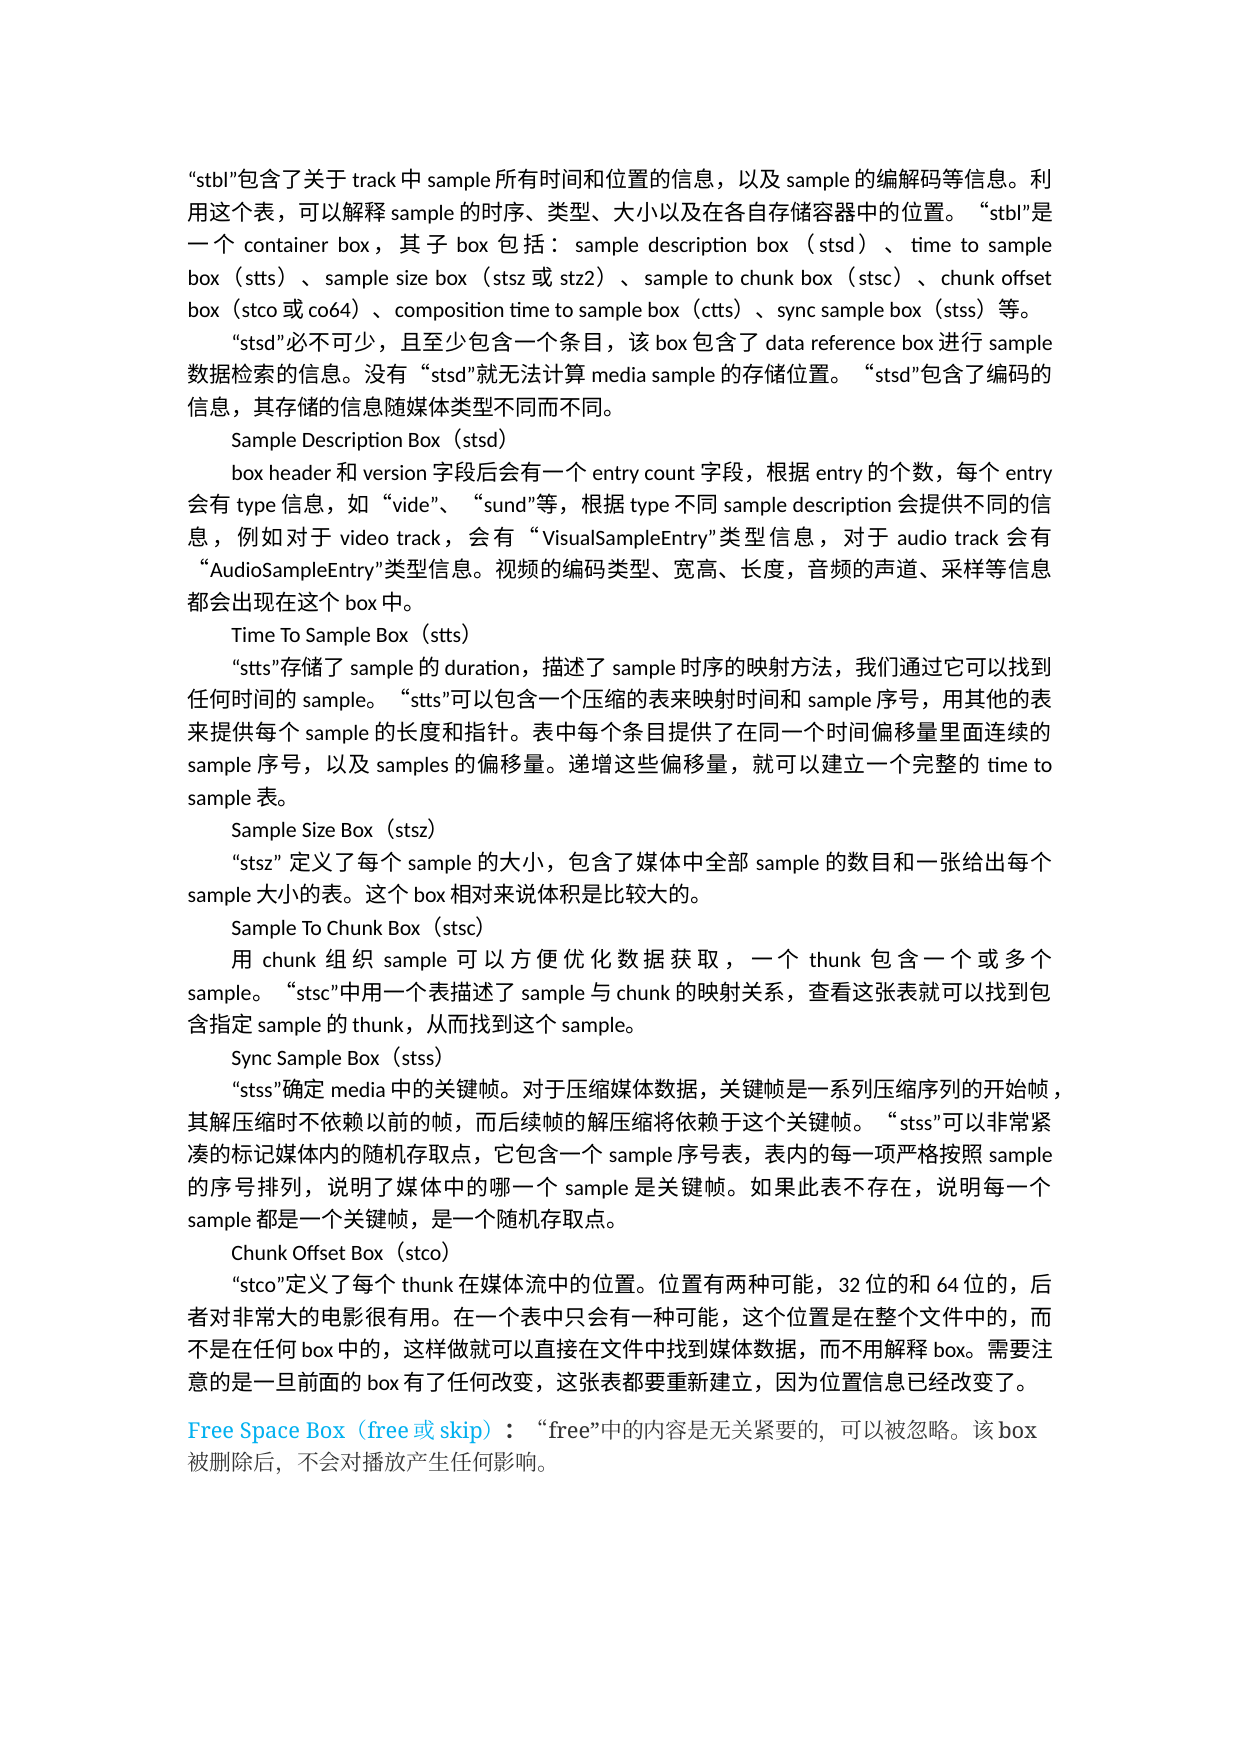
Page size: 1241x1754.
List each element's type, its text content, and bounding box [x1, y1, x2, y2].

list Sample To Chunk Box（stsc） [187, 909, 1053, 942]
list Sample Description Box（stsd） [187, 422, 1053, 454]
list Sync Sample Box（stss） [187, 1039, 1053, 1072]
list box header和version字段后会有一个entry count字段，根据entry的个数，每个entry会有type信息，如“vide”、“sund”等，根据type不同sample description会提供不同的信息，例如对于video track，会有“VisualSampleEntry”类型信息，对于audio track会有“AudioSampleEntry”类型信息。视频的编码类型、宽高、长度，音频的声道、采样等信息都会出现在这个box中。 [187, 454, 1053, 617]
list “stss”确定media中的关键帧。对于压缩媒体数据，关键帧是一系列压缩序列的开始帧，其解压缩时不依赖以前的帧，而后续帧的解压缩将依赖于这个关键帧。“stss”可以非常紧凑的标记媒体内的随机存取点，它包含一个sample序号表，表内的每一项严格按照sample的序号排列，说明了媒体中的哪一个sample是关键帧。如果此表不存在，说明每一个sample都是一个关键帧，是一个随机存取点。 [187, 1072, 1053, 1234]
list Chunk Offset Box（stco） [187, 1234, 1053, 1267]
list 用chunk组织sample可以方便优化数据获取，一个thunk包含一个或多个sample。“stsc”中用一个表描述了sample与chunk的映射关系，查看这张表就可以找到包含指定sample的thunk，从而找到这个sample。 [187, 942, 1053, 1039]
list Time To Sample Box（stts） [187, 617, 1053, 649]
list “stts”存储了sample的duration，描述了sample时序的映射方法，我们通过它可以找到任何时间的sample。“stts”可以包含一个压缩的表来映射时间和sample序号，用其他的表来提供每个sample的长度和指针。表中每个条目提供了在同一个时间偏移量里面连续的sample序号，以及samples的偏移量。递增这些偏移量，就可以建立一个完整的time to sample表。 [187, 649, 1053, 812]
list “stsd”必不可少，且至少包含一个条目，该box包含了data reference box进行sample数据检索的信息。没有“stsd”就无法计算media sample的存储位置。“stsd”包含了编码的信息，其存储的信息随媒体类型不同而不同。 [187, 324, 1053, 422]
text Free Space Box（free或skip）：“free”中的内容是无关紧要的，可以被忽略。该box被删除后，不会对播放产生任何影响。 [187, 1413, 1053, 1478]
list “stbl”包含了关于track中sample所有时间和位置的信息，以及sample的编解码等信息。利用这个表，可以解释sample的时序、类型、大小以及在各自存储容器中的位置。“stbl”是一个container box，其子box包括：sample description box（stsd）、time to sample box（stts）、sample size box（stsz或stz2）、sample to chunk box（stsc）、chunk offset box（stco或co64）、composition time to sample box（ctts）、sync sample box（stss）等。 [187, 162, 1053, 324]
list Sample Size Box（stsz） [187, 812, 1053, 844]
list “stco”定义了每个thunk在媒体流中的位置。位置有两种可能，32位的和64位的，后者对非常大的电影很有用。在一个表中只会有一种可能，这个位置是在整个文件中的，而不是在任何box中的，这样做就可以直接在文件中找到媒体数据，而不用解释box。需要注意的是一旦前面的box有了任何改变，这张表都要重新建立，因为位置信息已经改变了。 [187, 1267, 1053, 1397]
list “stsz” 定义了每个sample的大小，包含了媒体中全部sample的数目和一张给出每个sample大小的表。这个box相对来说体积是比较大的。 [187, 844, 1053, 909]
